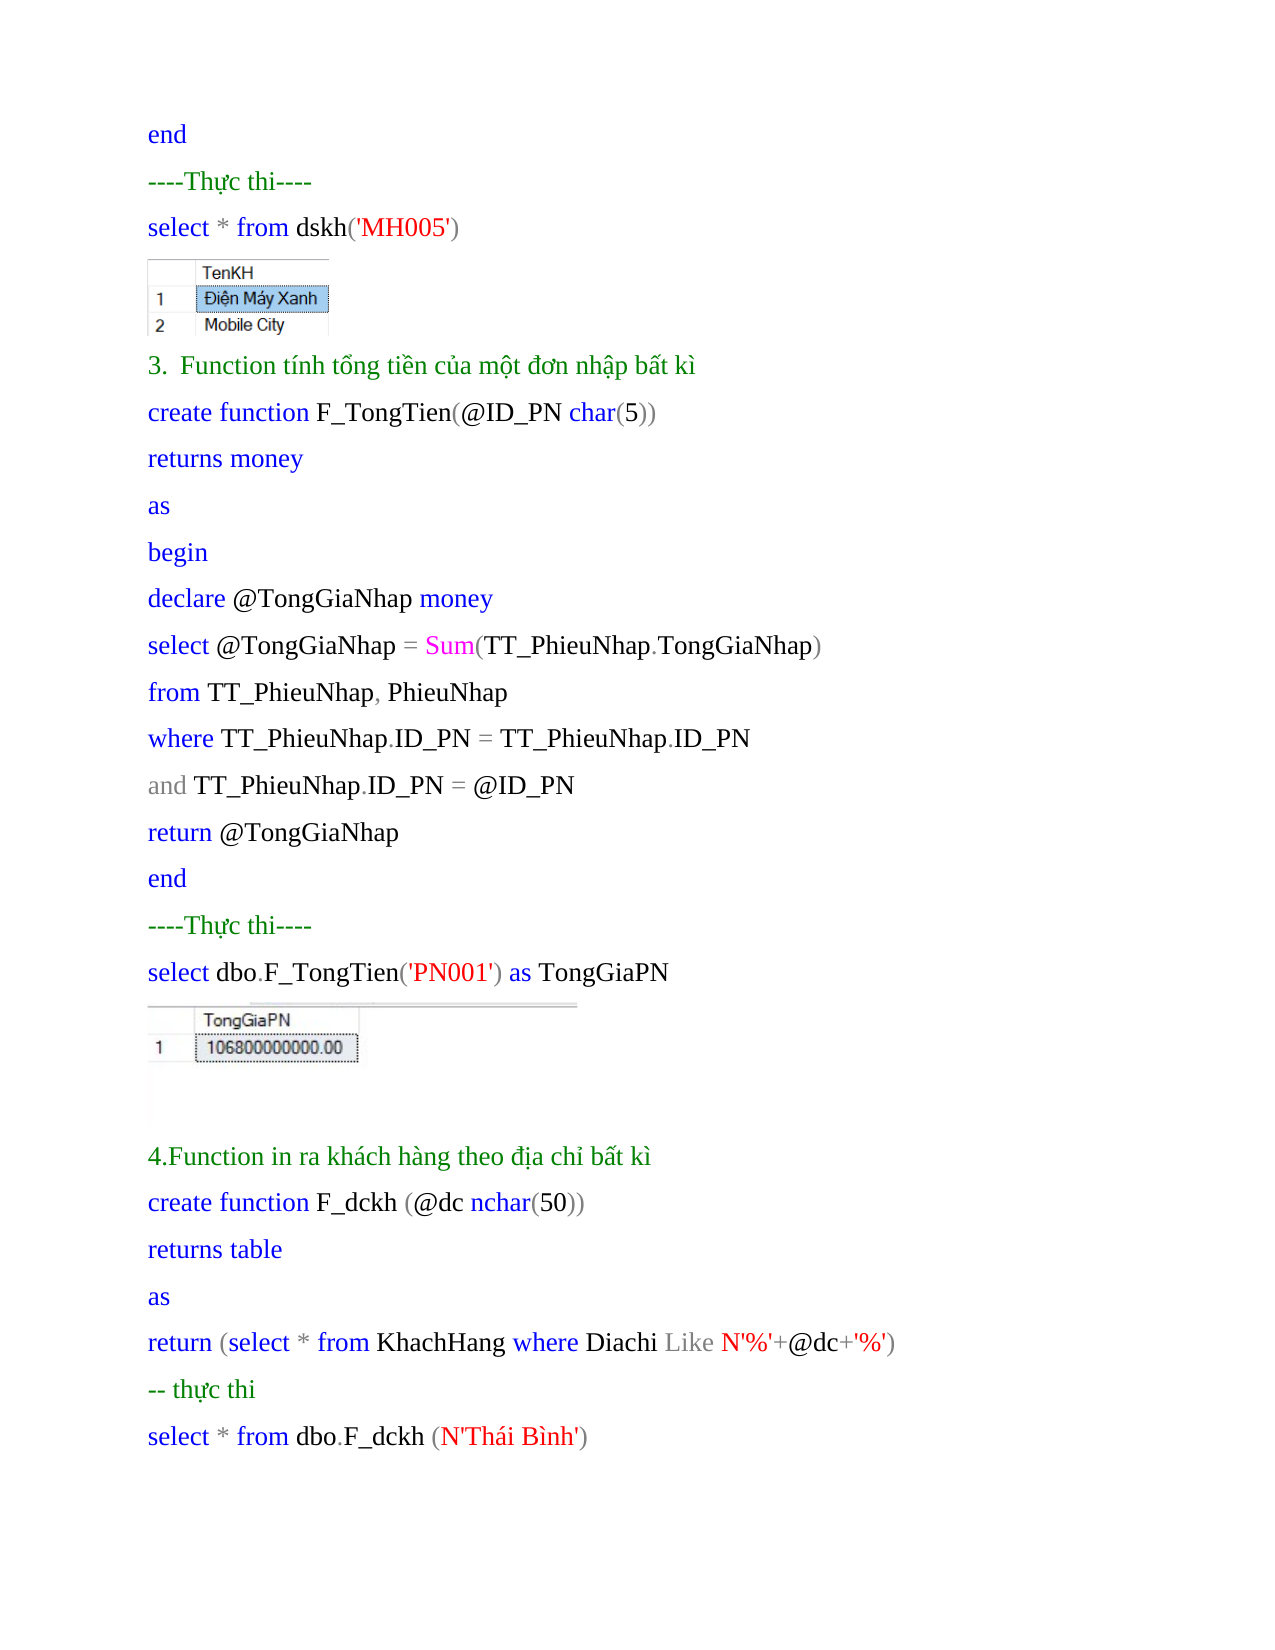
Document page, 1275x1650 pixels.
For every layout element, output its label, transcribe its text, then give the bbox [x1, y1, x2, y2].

text where TT_PhieuNhap.ID_PN = TT_PhieuNhap.ID_PN [148, 722, 1157, 754]
text return (select * from KhachHang where Diachi Like N'%'+@dc+'%') [148, 1327, 1157, 1358]
text return @TongGiaNhap [148, 816, 1157, 847]
text returns table [148, 1233, 1157, 1264]
text -- thực thi [148, 1373, 1157, 1404]
text end [148, 862, 1157, 894]
picture [147, 258, 329, 336]
text select dbo.F_TongTien('PN001') as TongGiaPN [148, 956, 1157, 987]
text and TT_PhieuNhap.ID_PN = @ID_PN [148, 769, 1157, 800]
text returns money [148, 442, 1157, 474]
text select @TongGiaNhap = Sum(TT_PhieuNhap.TongGiaNhap) [148, 629, 1157, 660]
text create function F_TongTien(@ID_PN char(5)) [148, 396, 1157, 427]
text declare @TongGiaNhap money [148, 582, 1157, 614]
text ----Thực thi---- [148, 165, 1157, 196]
text select * from dbo.F_dckh (N'Thái Bình') [148, 1420, 1157, 1451]
text 3. Function tính tổng tiền của một đơn nhập bất kì [148, 349, 1157, 380]
text from TT_PhieuNhap, PhieuNhap [148, 676, 1157, 707]
text select * from dskh('MH005') [148, 211, 1157, 243]
text as [148, 1280, 1157, 1311]
picture [147, 1002, 578, 1126]
text end [148, 118, 1157, 149]
text begin [148, 536, 1157, 567]
text 4.Function in ra khách hàng theo địa chỉ bất kì [148, 1140, 1157, 1171]
text create function F_dckh (@dc nchar(50)) [148, 1187, 1157, 1218]
text ----Thực thi---- [148, 909, 1157, 940]
text as [148, 489, 1157, 520]
